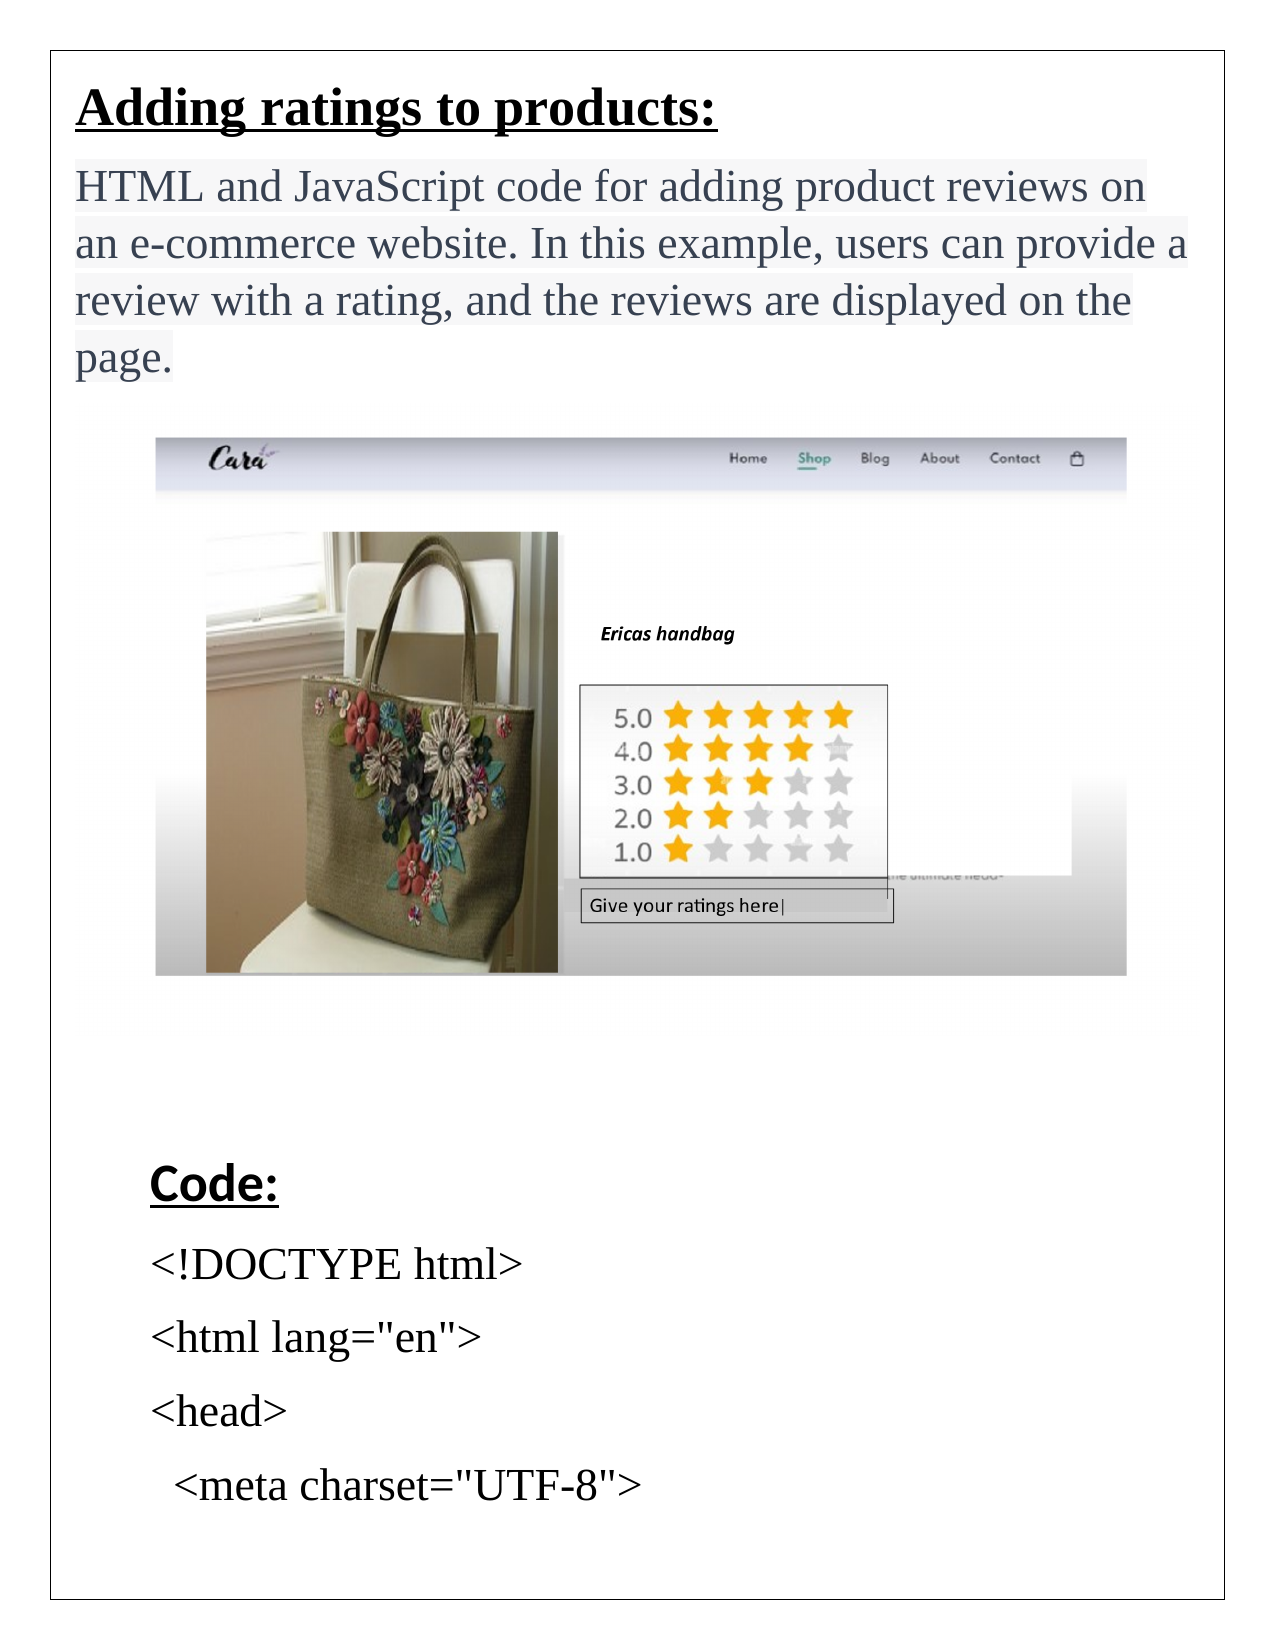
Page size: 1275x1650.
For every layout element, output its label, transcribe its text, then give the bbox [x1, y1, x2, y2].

text <html lang="en"> [75, 1310, 1200, 1363]
text <head> [75, 1383, 1200, 1436]
text <meta charset="UTF-8"> [75, 1457, 1200, 1510]
text Adding ratings to products: [75, 75, 1200, 137]
text <!DOCTYPE html> [75, 1236, 1200, 1289]
text Code: [75, 1148, 1200, 1214]
picture [75, 403, 1200, 1036]
text HTML and JavaScript code for adding product reviews on an e-commerce website. In this example, users can provide a review with a rating, and the reviews are displayed on the page. [75, 159, 1200, 382]
